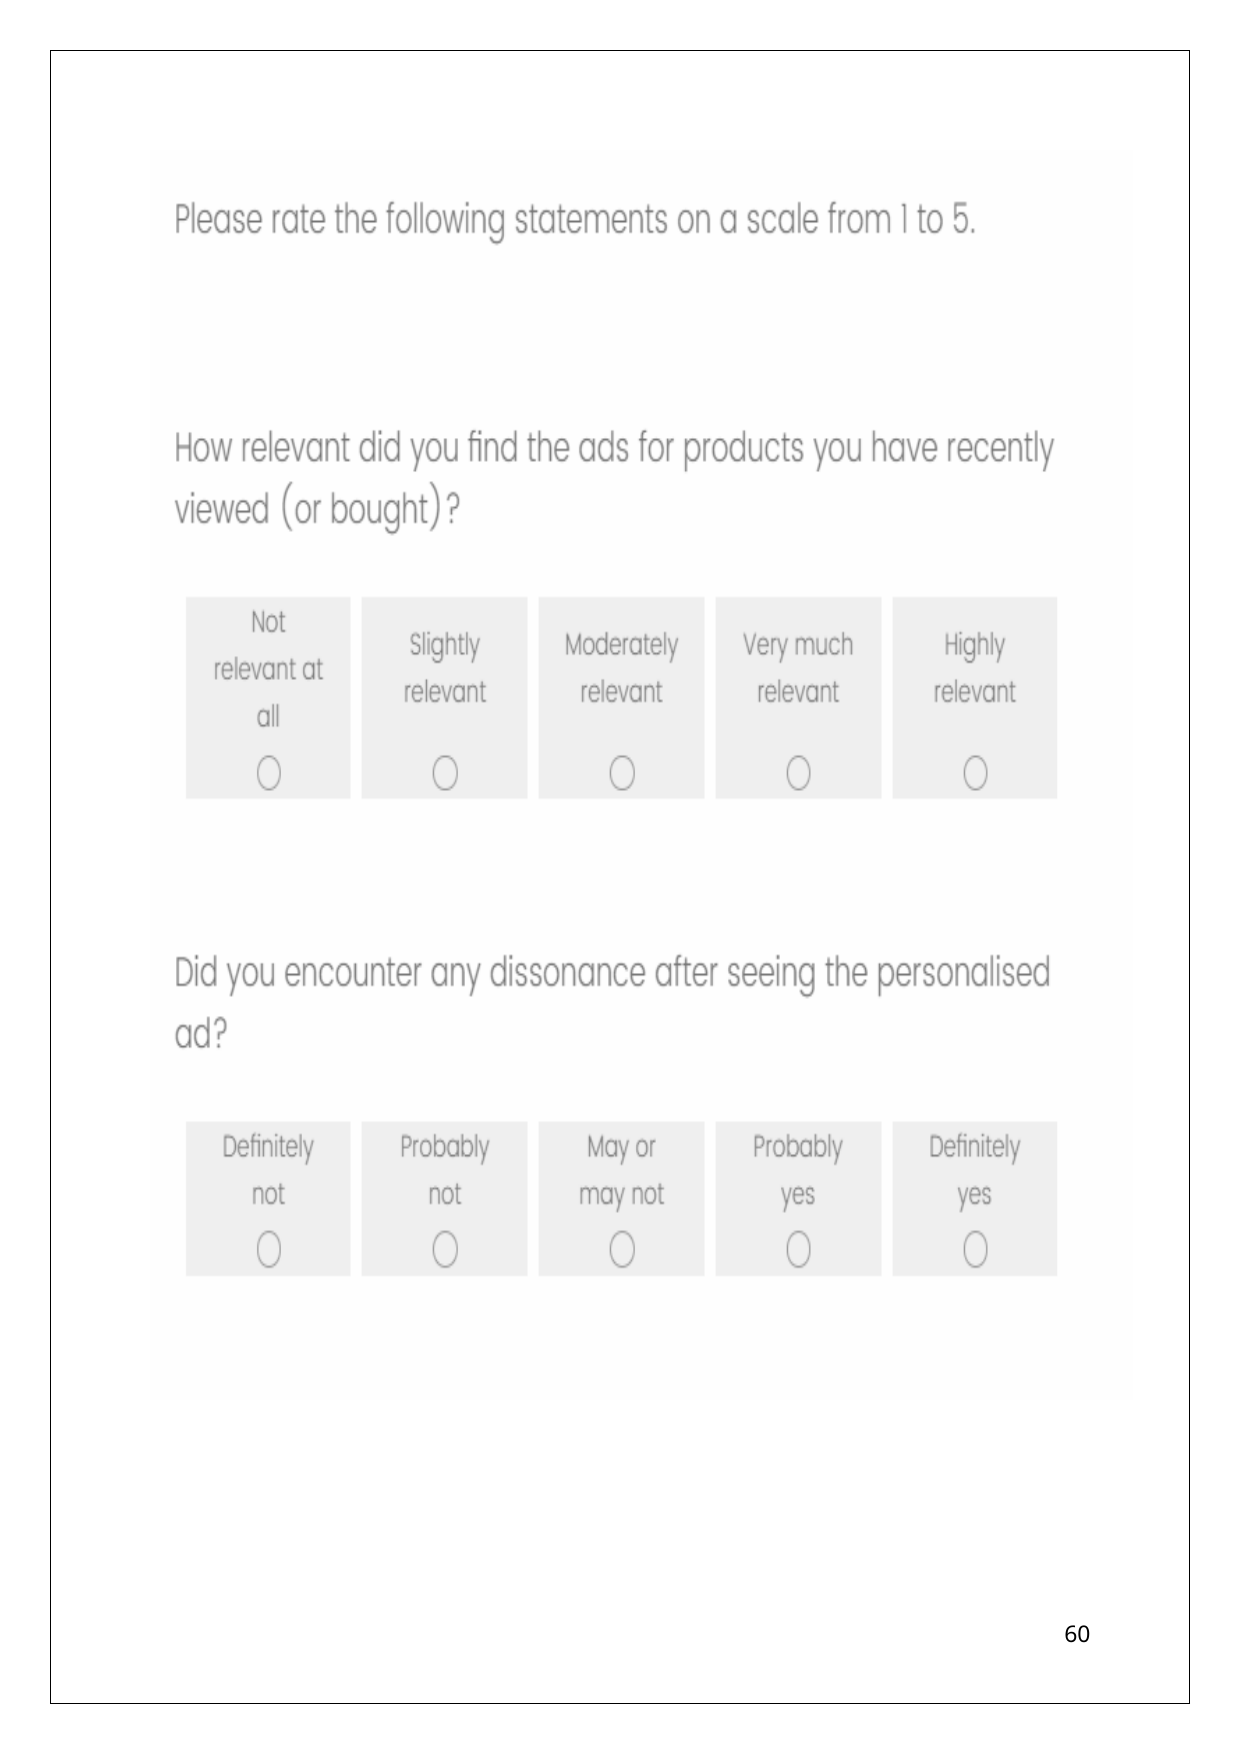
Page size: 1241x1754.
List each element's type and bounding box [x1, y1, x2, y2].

picture [150, 150, 1134, 1400]
